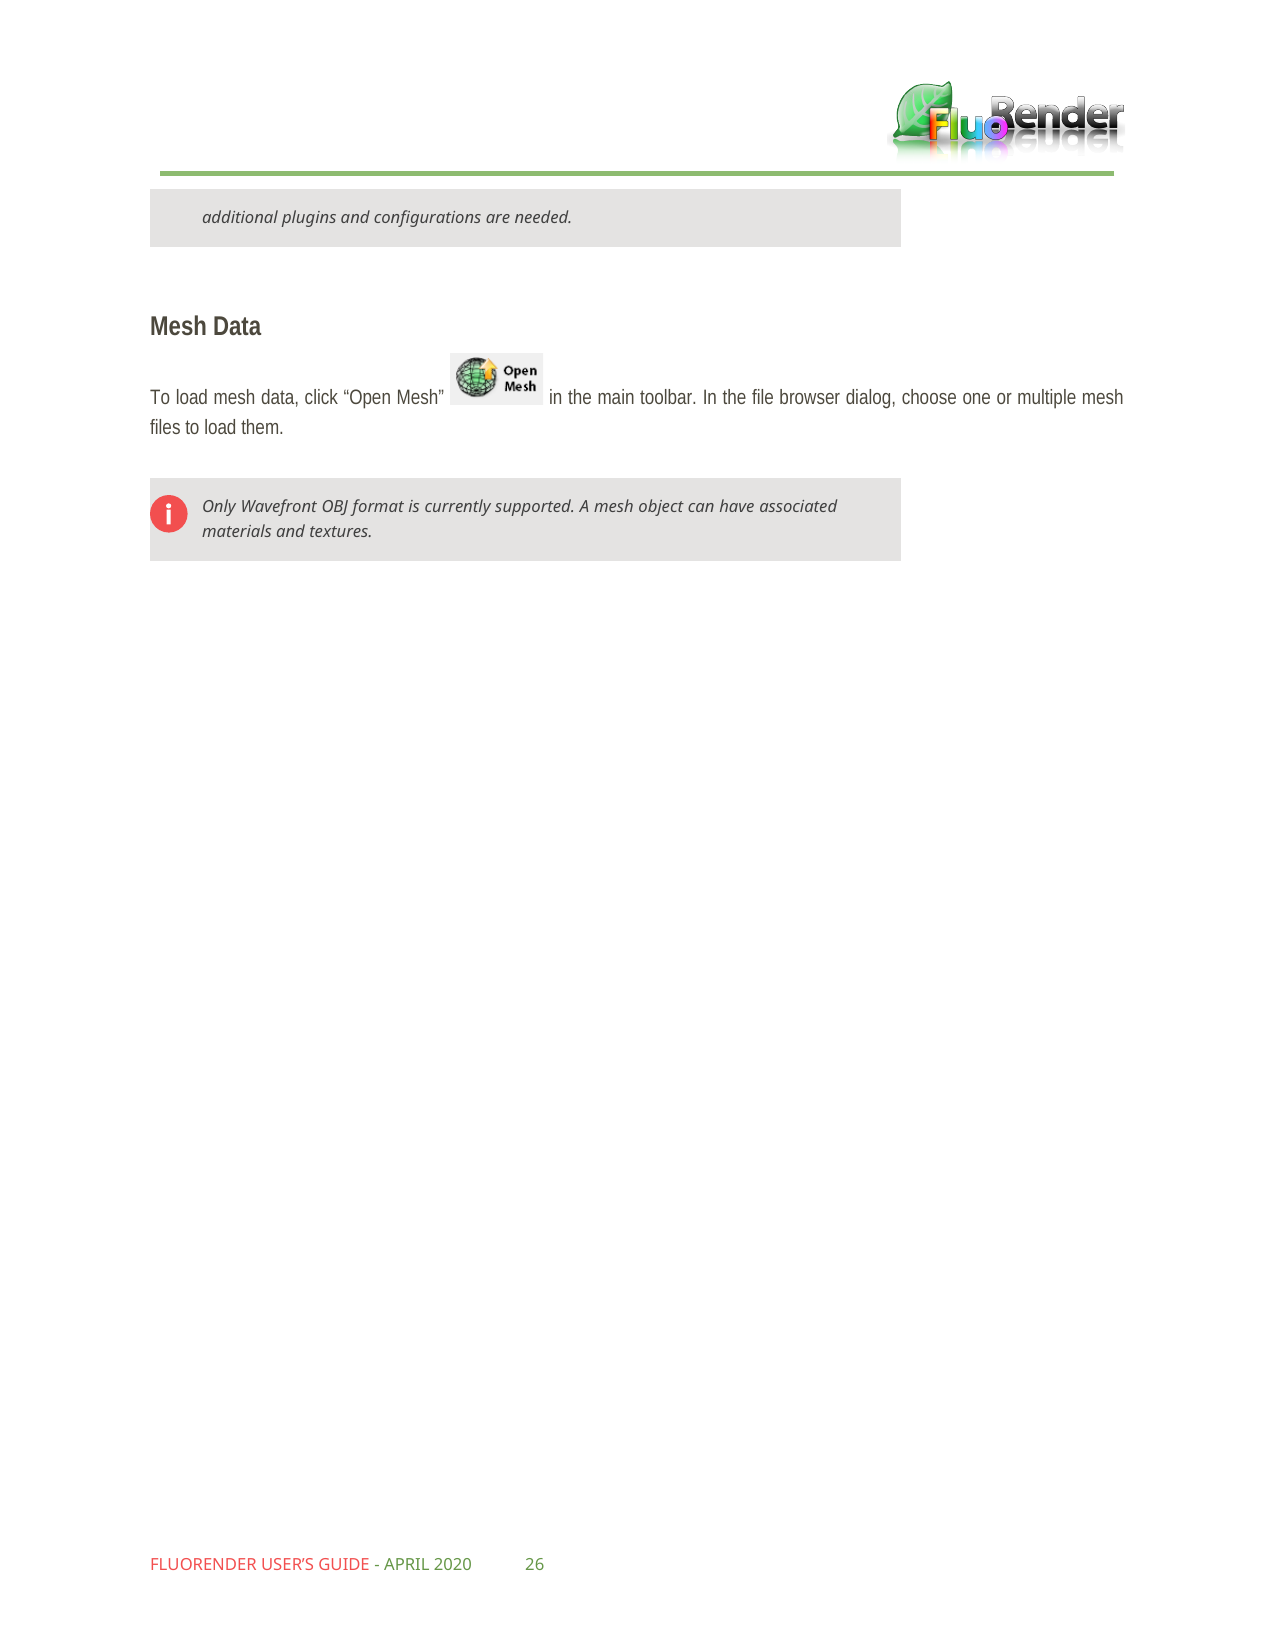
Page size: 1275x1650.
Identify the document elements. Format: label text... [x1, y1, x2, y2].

picture [887, 75, 1125, 165]
table_header [150, 189, 202, 247]
table_header Only Wavefront OBJ format is currently supported. A mesh object can have associated materials and textures. [202, 478, 901, 561]
subtitle Mesh Data [150, 310, 1125, 341]
table_header [150, 478, 202, 561]
picture [450, 353, 544, 405]
table_header You can also link FluoRender with Fiji, which includes Bioformats. Therefore, no additional plugins and configurations are needed. [202, 189, 901, 247]
text To load mesh data, click “Open Mesh” in the main toolbar. In the file browser dialog, choose one or multiple mesh files to load them. [150, 354, 1125, 439]
